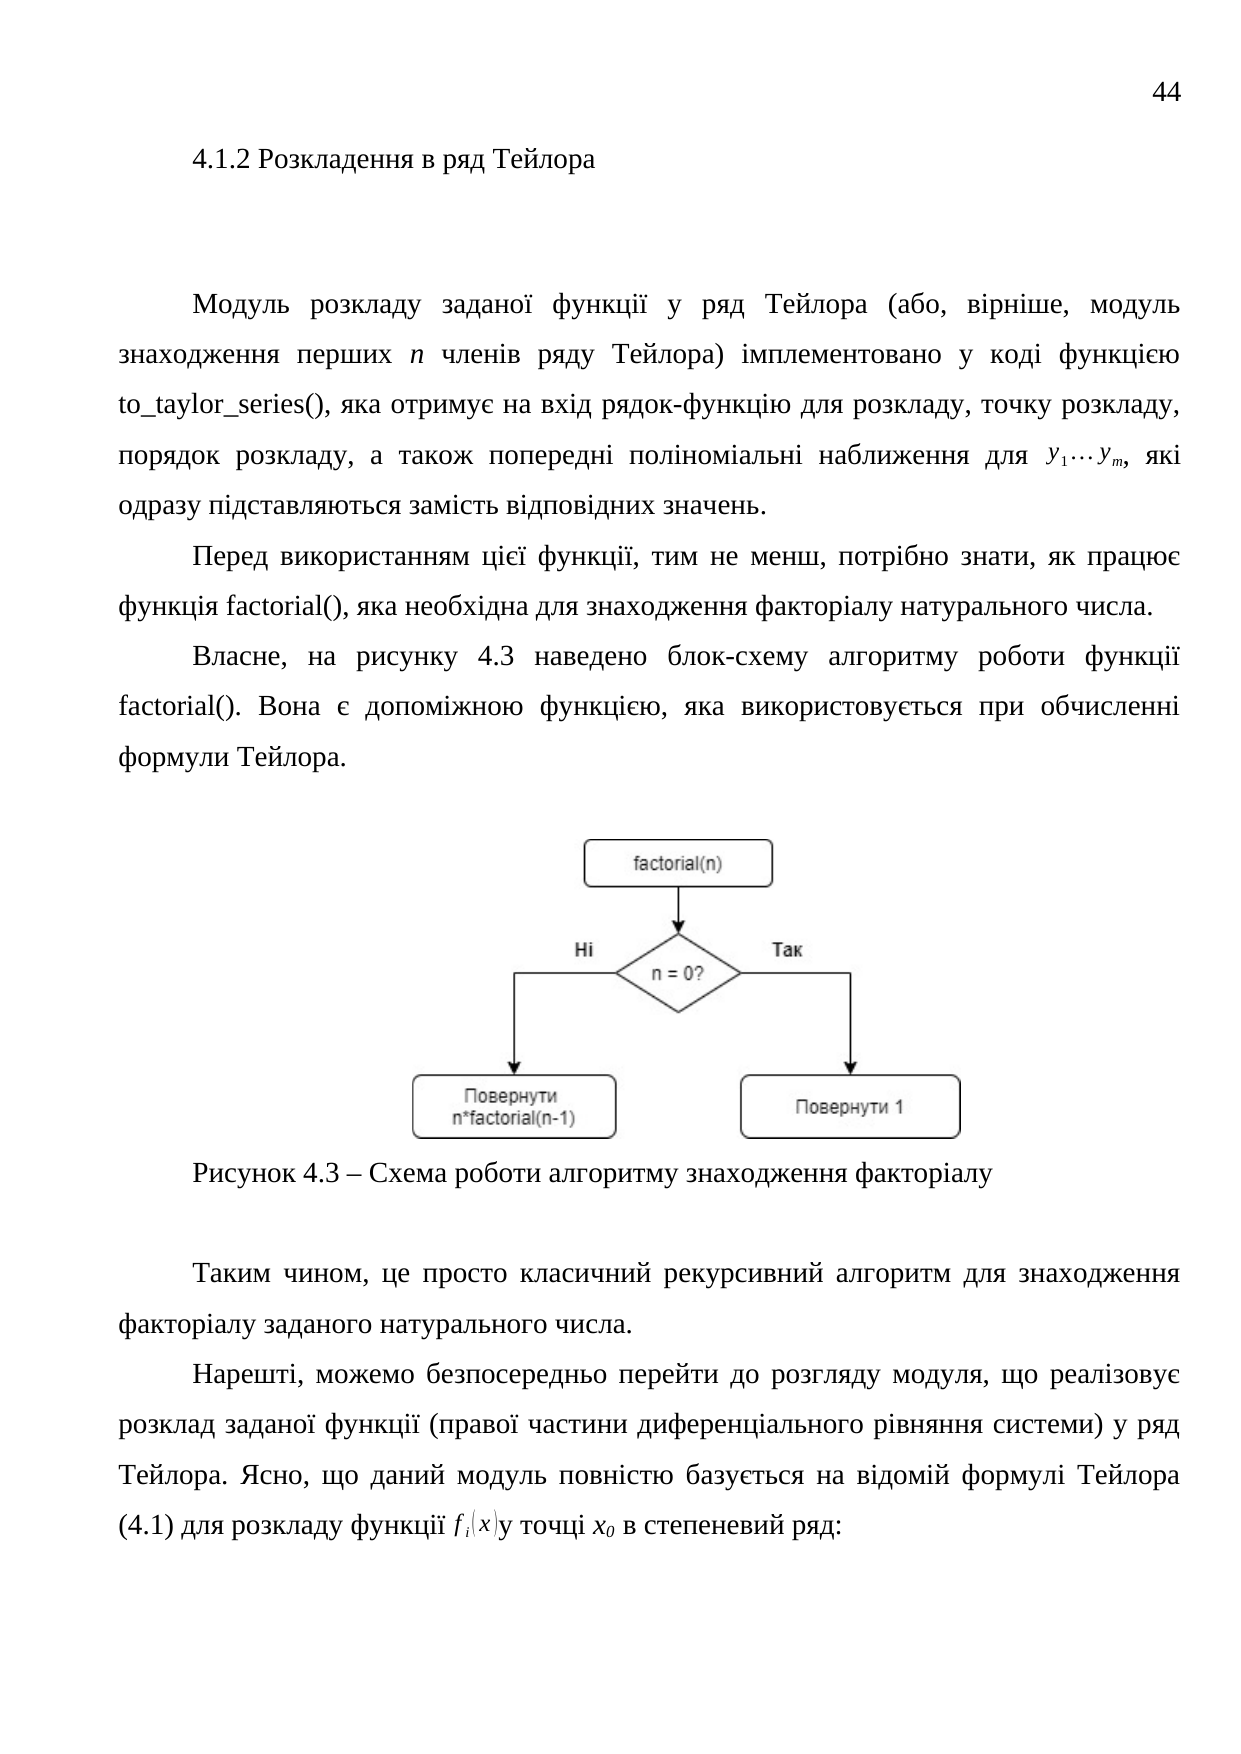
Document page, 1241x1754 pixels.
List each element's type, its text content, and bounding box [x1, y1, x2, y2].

text Перед використанням цієї функції, тим не менш, потрібно знати, як працює функція factorial(), яка необхідна для знаходження факторіалу натурального числа. [118, 538, 1181, 621]
text Таким чином, це просто класичний рекурсивний алгоритм для знаходження факторіалу заданого натурального числа. [118, 1256, 1181, 1339]
text Рисунок 4.3 – Cхема роботи алгоритму знаходження факторіалу [118, 1155, 1181, 1188]
text Нарешті, можемо безпосередньо перейти до розгляду модуля, що реалізовує розклад заданої функції (правої частини диференціального рівняння системи) у ряд Тейлора. Ясно, що даний модуль повністю базується на відомій формулі Тейлора (4.1) для розкладу функції у точці x0 в степеневий ряд: [118, 1356, 1181, 1541]
subtitle 4.1.2 Розкладення в ряд Тейлора [118, 141, 1181, 174]
text Власне, на рисунку 4.3 наведено блок-схему алгоритму роботи функції factorial(). Вона є допоміжною функцією, яка використовується при обчисленні формули Тейлора. [118, 638, 1181, 772]
text Модуль розкладу заданої функції у ряд Тейлора (або, вірніше, модуль знаходження перших n членів ряду Тейлора) імплементовано у коді функцією to_taylor_series(), яка отримує на вхід рядок-функцію для розкладу, точку розкладу, порядок розкладу, а також попередні поліноміальні наближення для , які одразу підставляються замість відповідних значень. [118, 286, 1181, 521]
picture [412, 839, 961, 1139]
